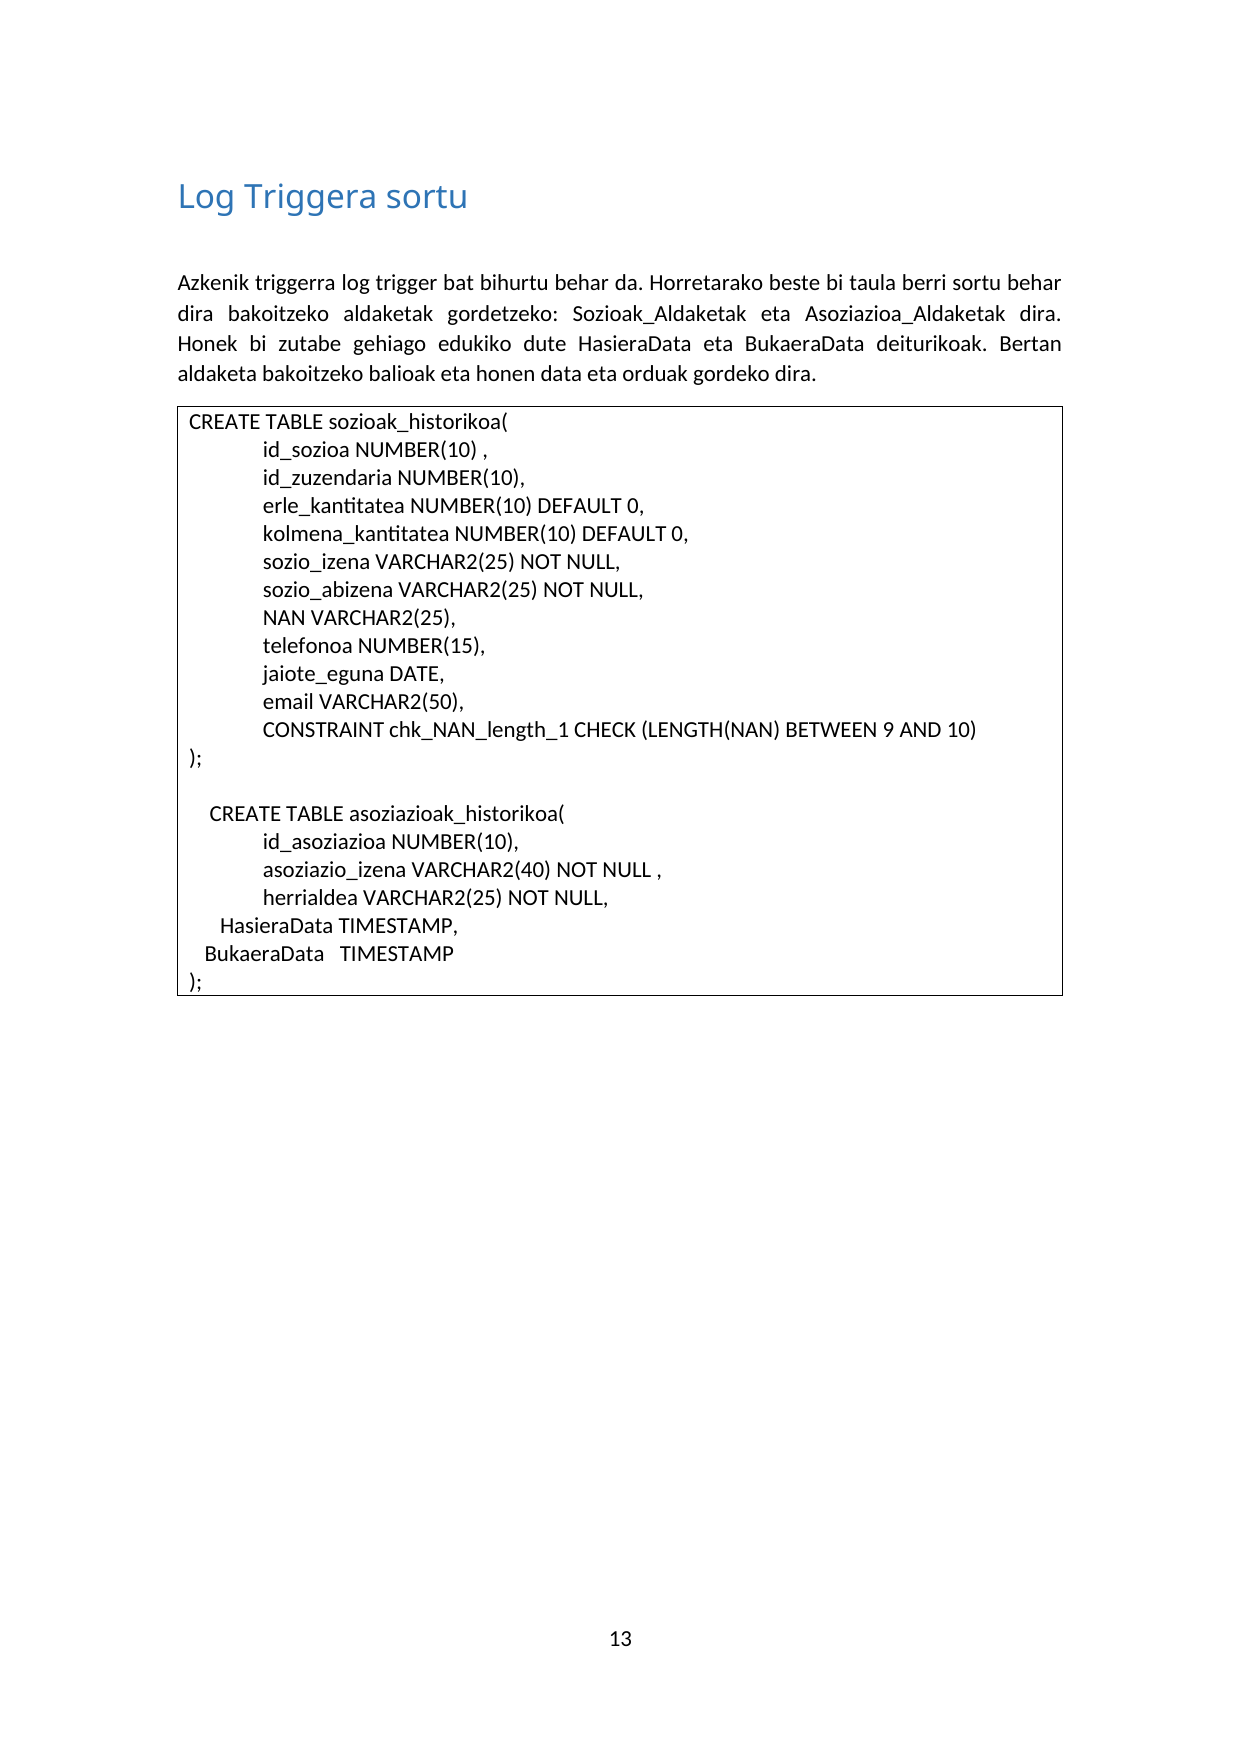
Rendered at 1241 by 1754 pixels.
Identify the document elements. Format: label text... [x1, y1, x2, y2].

text Azkenik triggerra log trigger bat bihurtu behar da. Horretarako beste bi taula berri sortu behar dira bakoitzeko aldaketak gordetzeko: Sozioak_Aldaketak eta Asoziazioa_Aldaketak dira. Honek bi zutabe gehiago edukiko dute HasieraData eta BukaeraData deiturikoak. Bertan aldaketa bakoitzeko balioak eta honen data eta orduak gordeko dira. [177, 268, 1063, 387]
table_header CREATE TABLE sozioak_historikoa( id_sozioa NUMBER(10) , id_zuzendaria NUMBER(10), erle_kantitatea NUMBER(10) DEFAULT 0, kolmena_kantitatea NUMBER(10) DEFAULT 0, sozio_izena VARCHAR2(25) NOT NULL, sozio_abizena VARCHAR2(25) NOT NULL, NAN VARCHAR2(25), telefonoa NUMBER(15), jaiote_eguna DATE, email VARCHAR2(50), CONSTRAINT chk_NAN_length_1 CHECK (LENGTH(NAN) BETWEEN 9 AND 10) ); CREATE TABLE asoziazioak_historikoa( id_asoziazioa NUMBER(10), asoziazio_izena VARCHAR2(40) NOT NULL , herrialdea VARCHAR2(25) NOT NULL, HasieraData TIMESTAMP, BukaeraData TIMESTAMP ); [178, 407, 1062, 995]
subtitle Log Triggera sortu [177, 173, 1063, 218]
